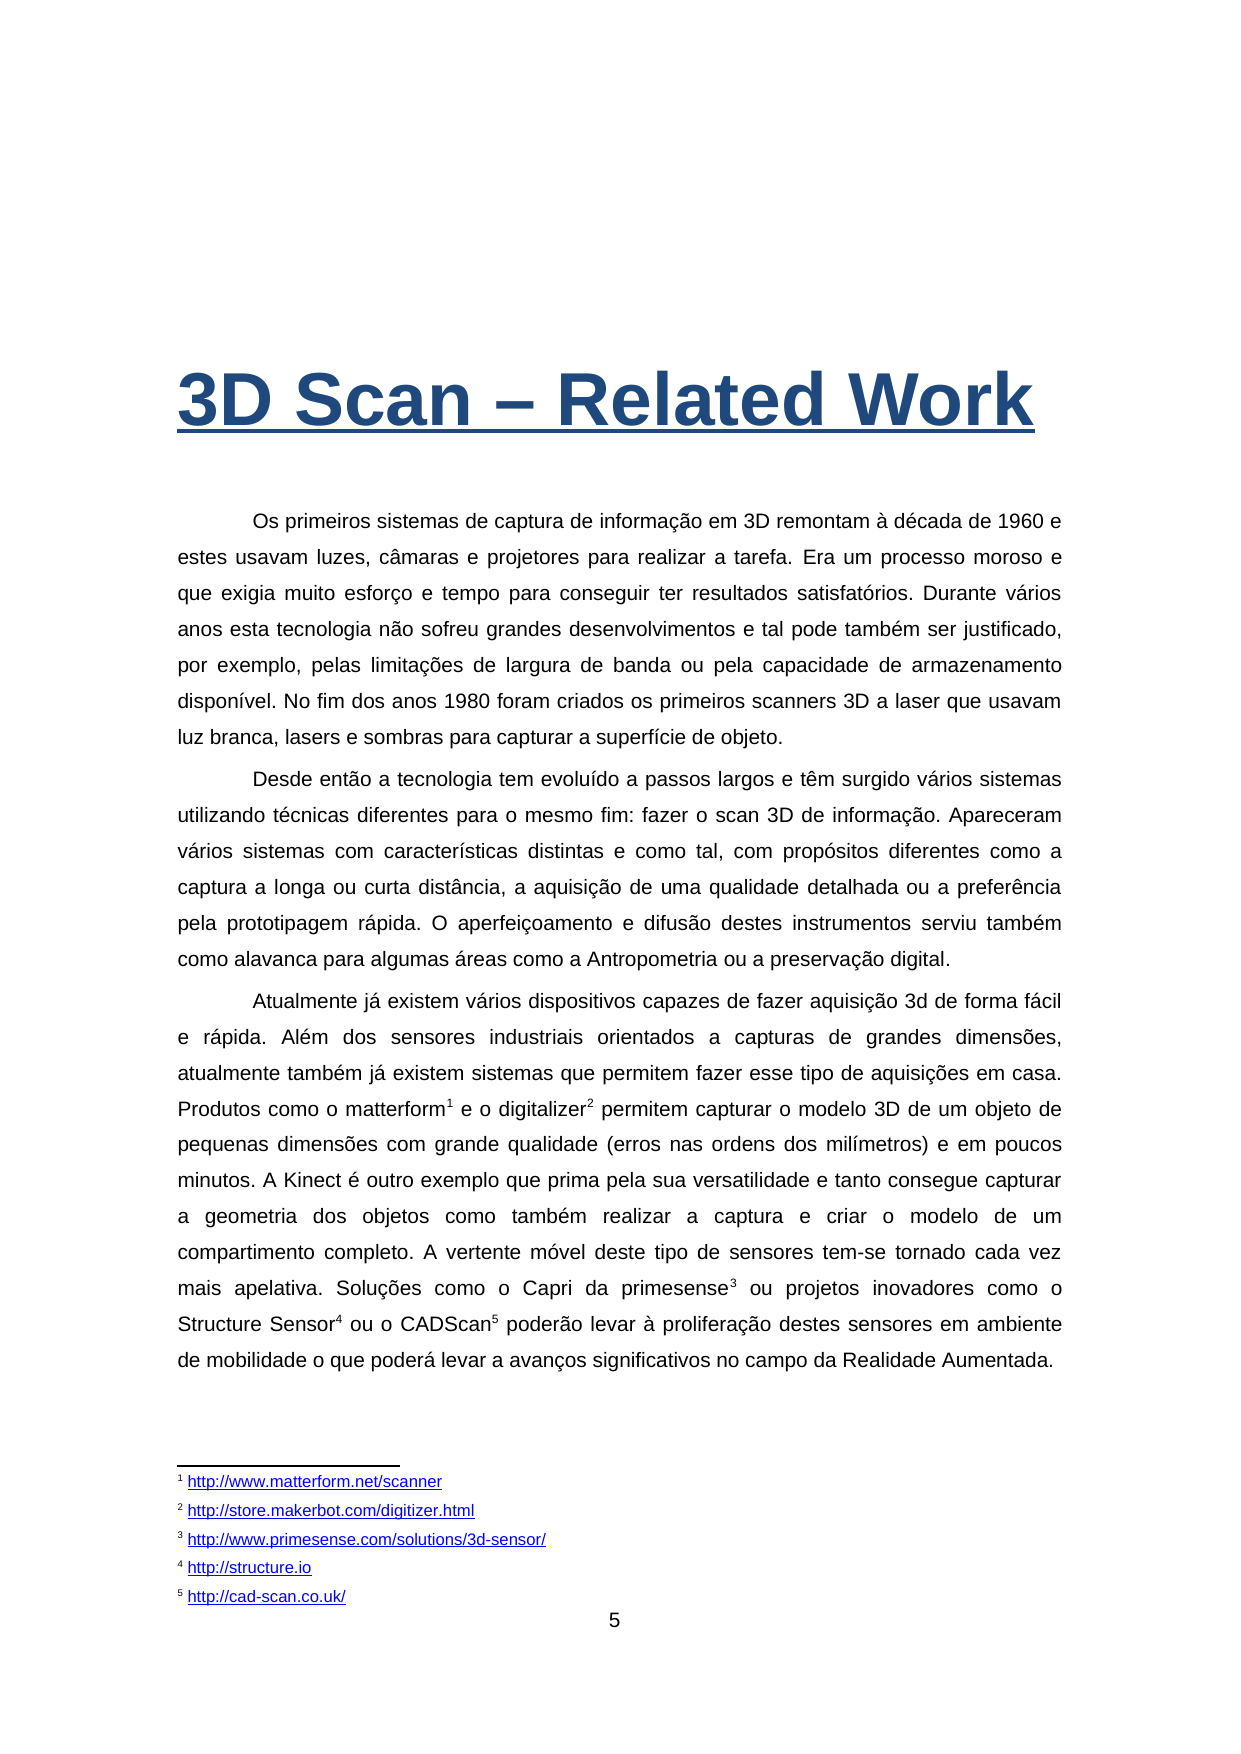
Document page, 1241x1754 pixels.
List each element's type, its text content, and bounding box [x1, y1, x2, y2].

text Atualmente já existem vários dispositivos capazes de fazer aquisição 3d de forma fácil e rápida. Além dos sensores industriais orientados a capturas de grandes dimensões, atualmente também já existem sistemas que permitem fazer esse tipo de aquisições em casa. Produtos como o matterform e o digitalizer permitem capturar o modelo 3D de um objeto de pequenas dimensões com grande qualidade (erros nas ordens dos milímetros) e em poucos minutos. A Kinect é outro exemplo que prima pela sua versatilidade e tanto consegue capturar a geometria dos objetos como também realizar a captura e criar o modelo de um compartimento completo. A vertente móvel deste tipo de sensores tem-se tornado cada vez mais apelativa. Soluções como o Capri da primesense ou projetos inovadores como o Structure Sensor ou o CADScan poderão levar à proliferação destes sensores em ambiente de mobilidade o que poderá levar a avanços significativos no campo da Realidade Aumentada. [177, 988, 1063, 1372]
text Os primeiros sistemas de captura de informação em 3D remontam à década de 1960 e estes usavam luzes, câmaras e projetores para realizar a tarefa. Era um processo moroso e que exigia muito esforço e tempo para conseguir ter resultados satisfatórios. Durante vários anos esta tecnologia não sofreu grandes desenvolvimentos e tal pode também ser justificado, por exemplo, pelas limitações de largura de banda ou pela capacidade de armazenamento disponível. No fim dos anos 1980 foram criados os primeiros scanners 3D a laser que usavam luz branca, lasers e sombras para capturar a superfície de objeto. [177, 509, 1063, 748]
title 3D Scan – Related Work [177, 354, 1063, 441]
text Desde então a tecnologia tem evoluído a passos largos e têm surgido vários sistemas utilizando técnicas diferentes para o mesmo fim: fazer o scan 3D de informação. Apareceram vários sistemas com características distintas e como tal, com propósitos diferentes como a captura a longa ou curta distância, a aquisição de uma qualidade detalhada ou a preferência pela prototipagem rápida. O aperfeiçoamento e difusão destes instrumentos serviu também como alavanca para algumas áreas como a Antropometria ou a preservação digital. [177, 767, 1063, 970]
